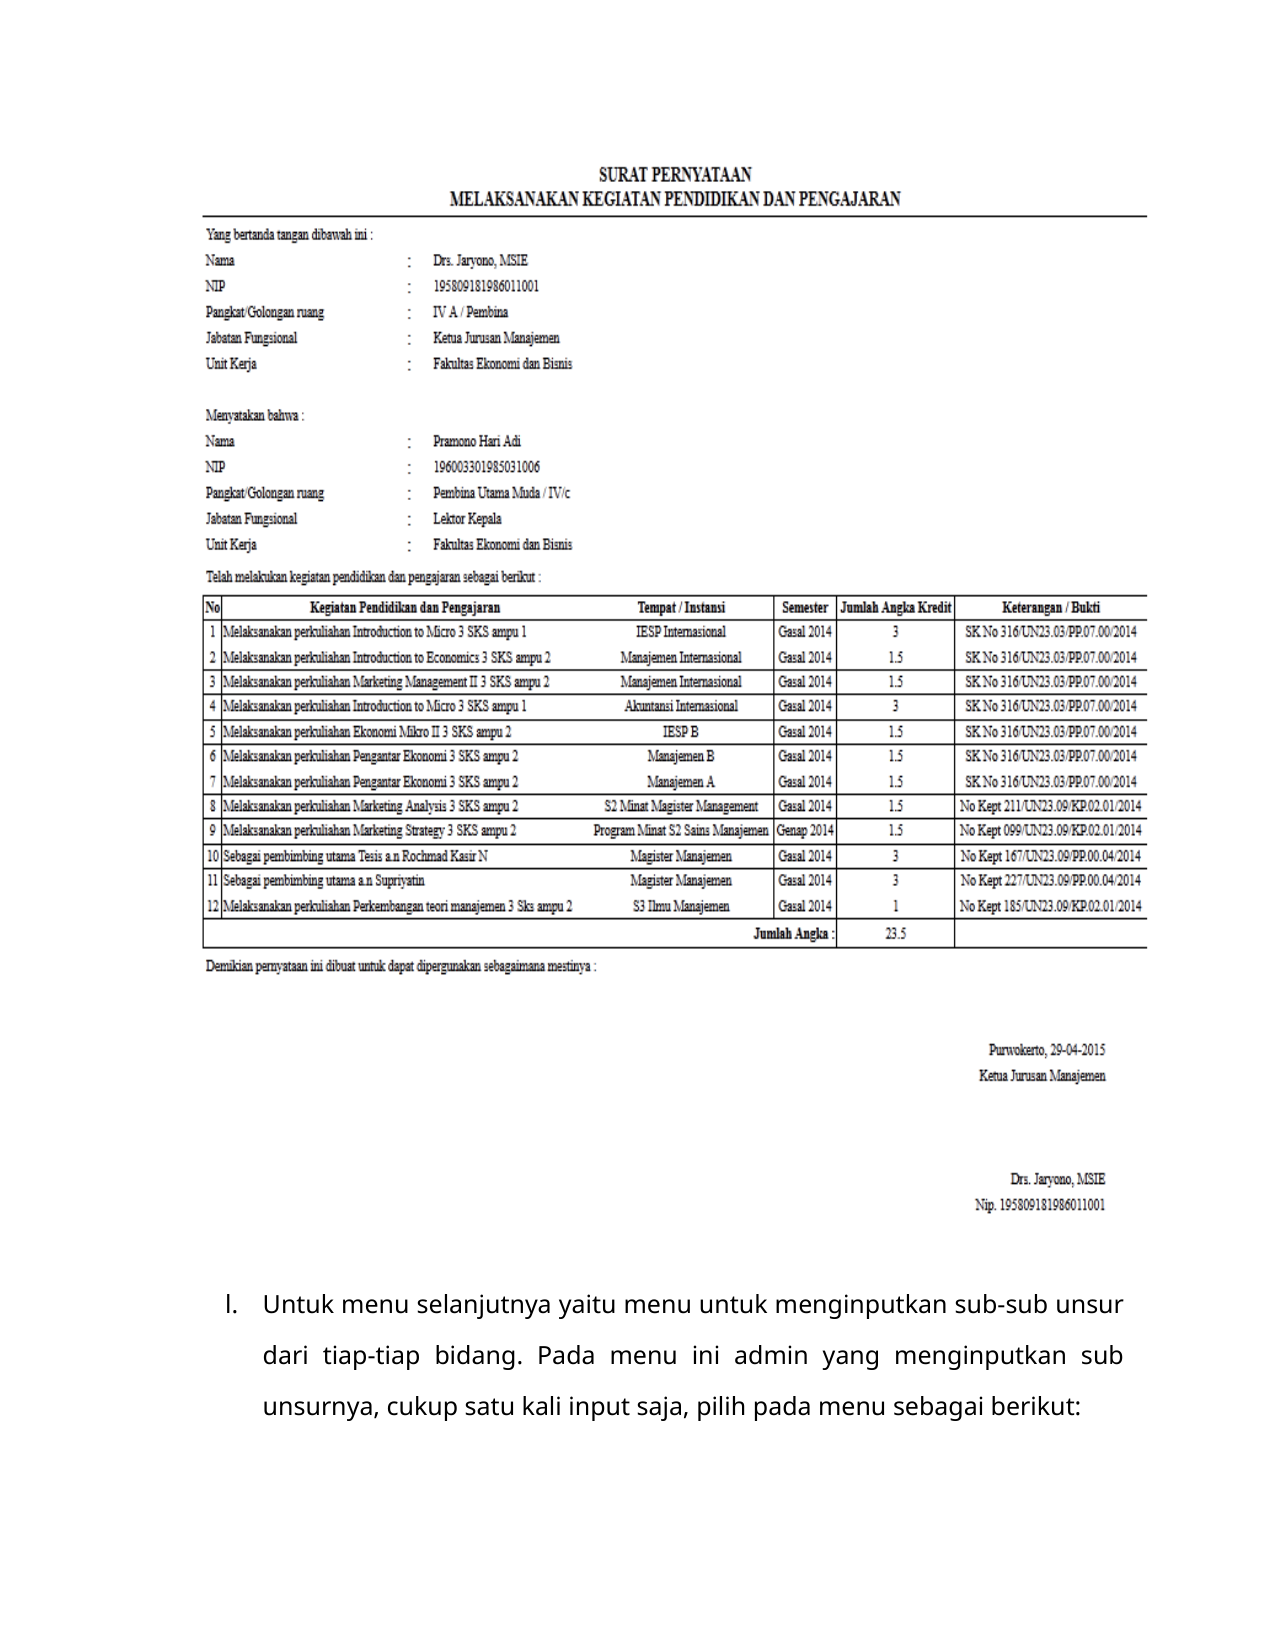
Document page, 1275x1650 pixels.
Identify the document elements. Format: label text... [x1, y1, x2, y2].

list Untuk menu selanjutnya yaitu menu untuk menginputkan sub-sub unsur dari tiap-tiap bidang. Pada menu ini admin yang menginputkan sub unsurnya, cukup satu kali input saja, pilih pada menu sebagai berikut: [225, 1287, 1125, 1423]
picture [164, 150, 1182, 1222]
